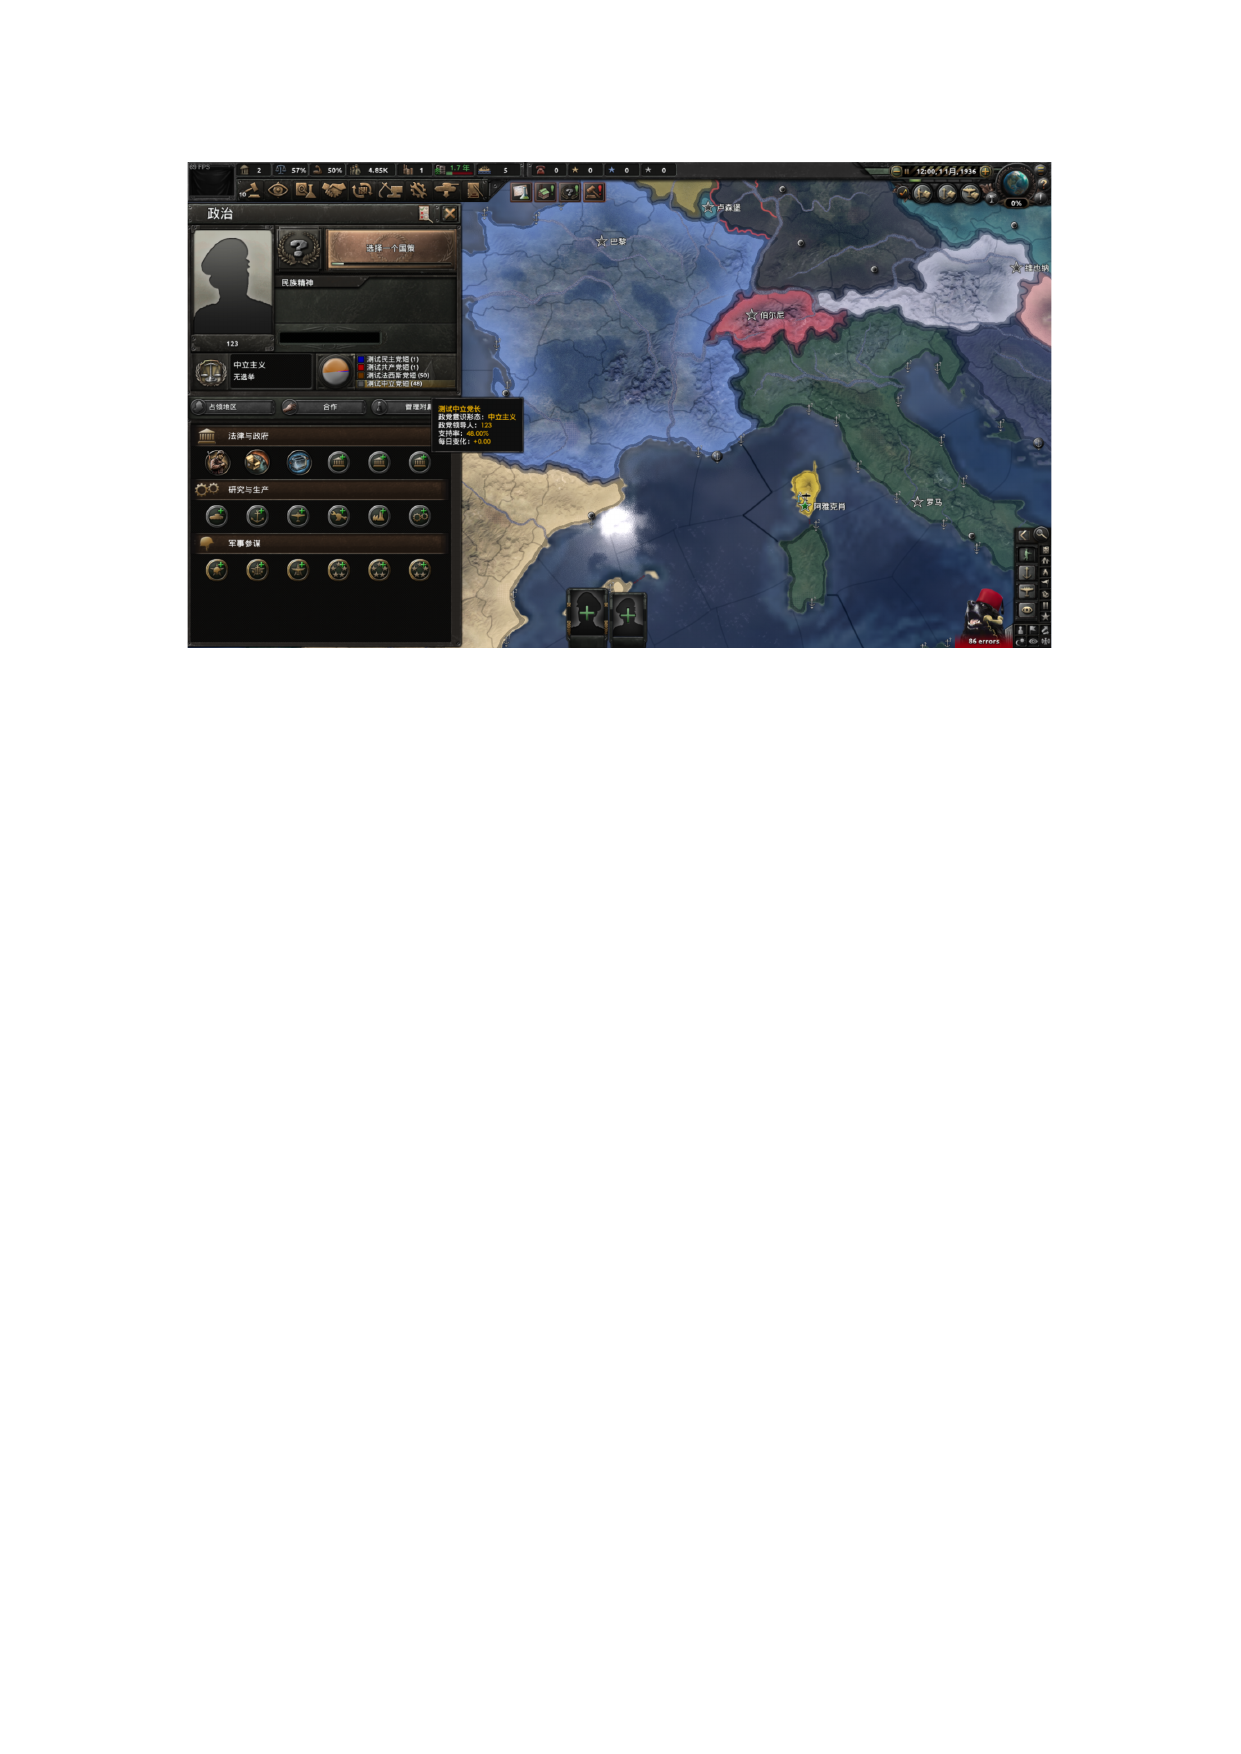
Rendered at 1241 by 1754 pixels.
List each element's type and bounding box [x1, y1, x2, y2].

picture [187, 162, 1052, 648]
